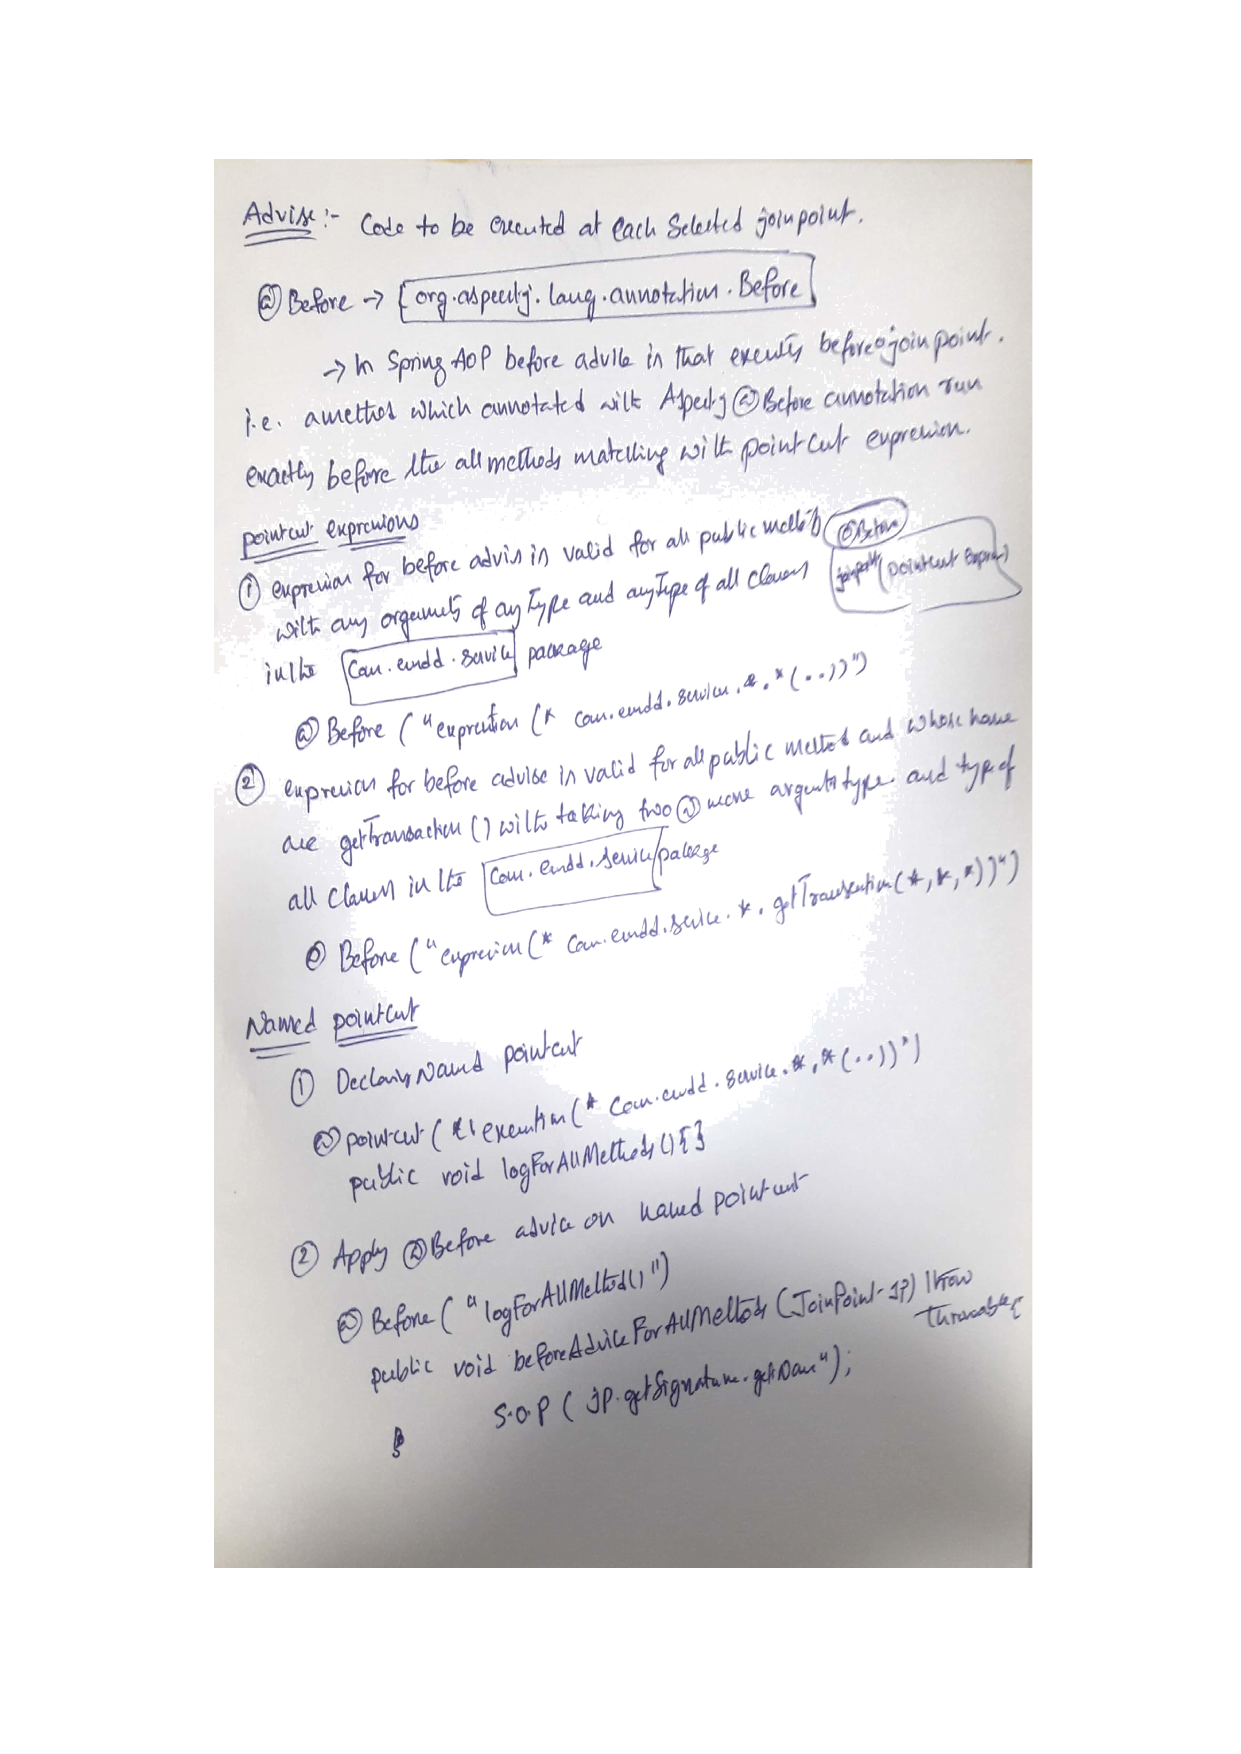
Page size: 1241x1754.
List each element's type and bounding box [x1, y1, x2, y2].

picture [214, 159, 1033, 1568]
